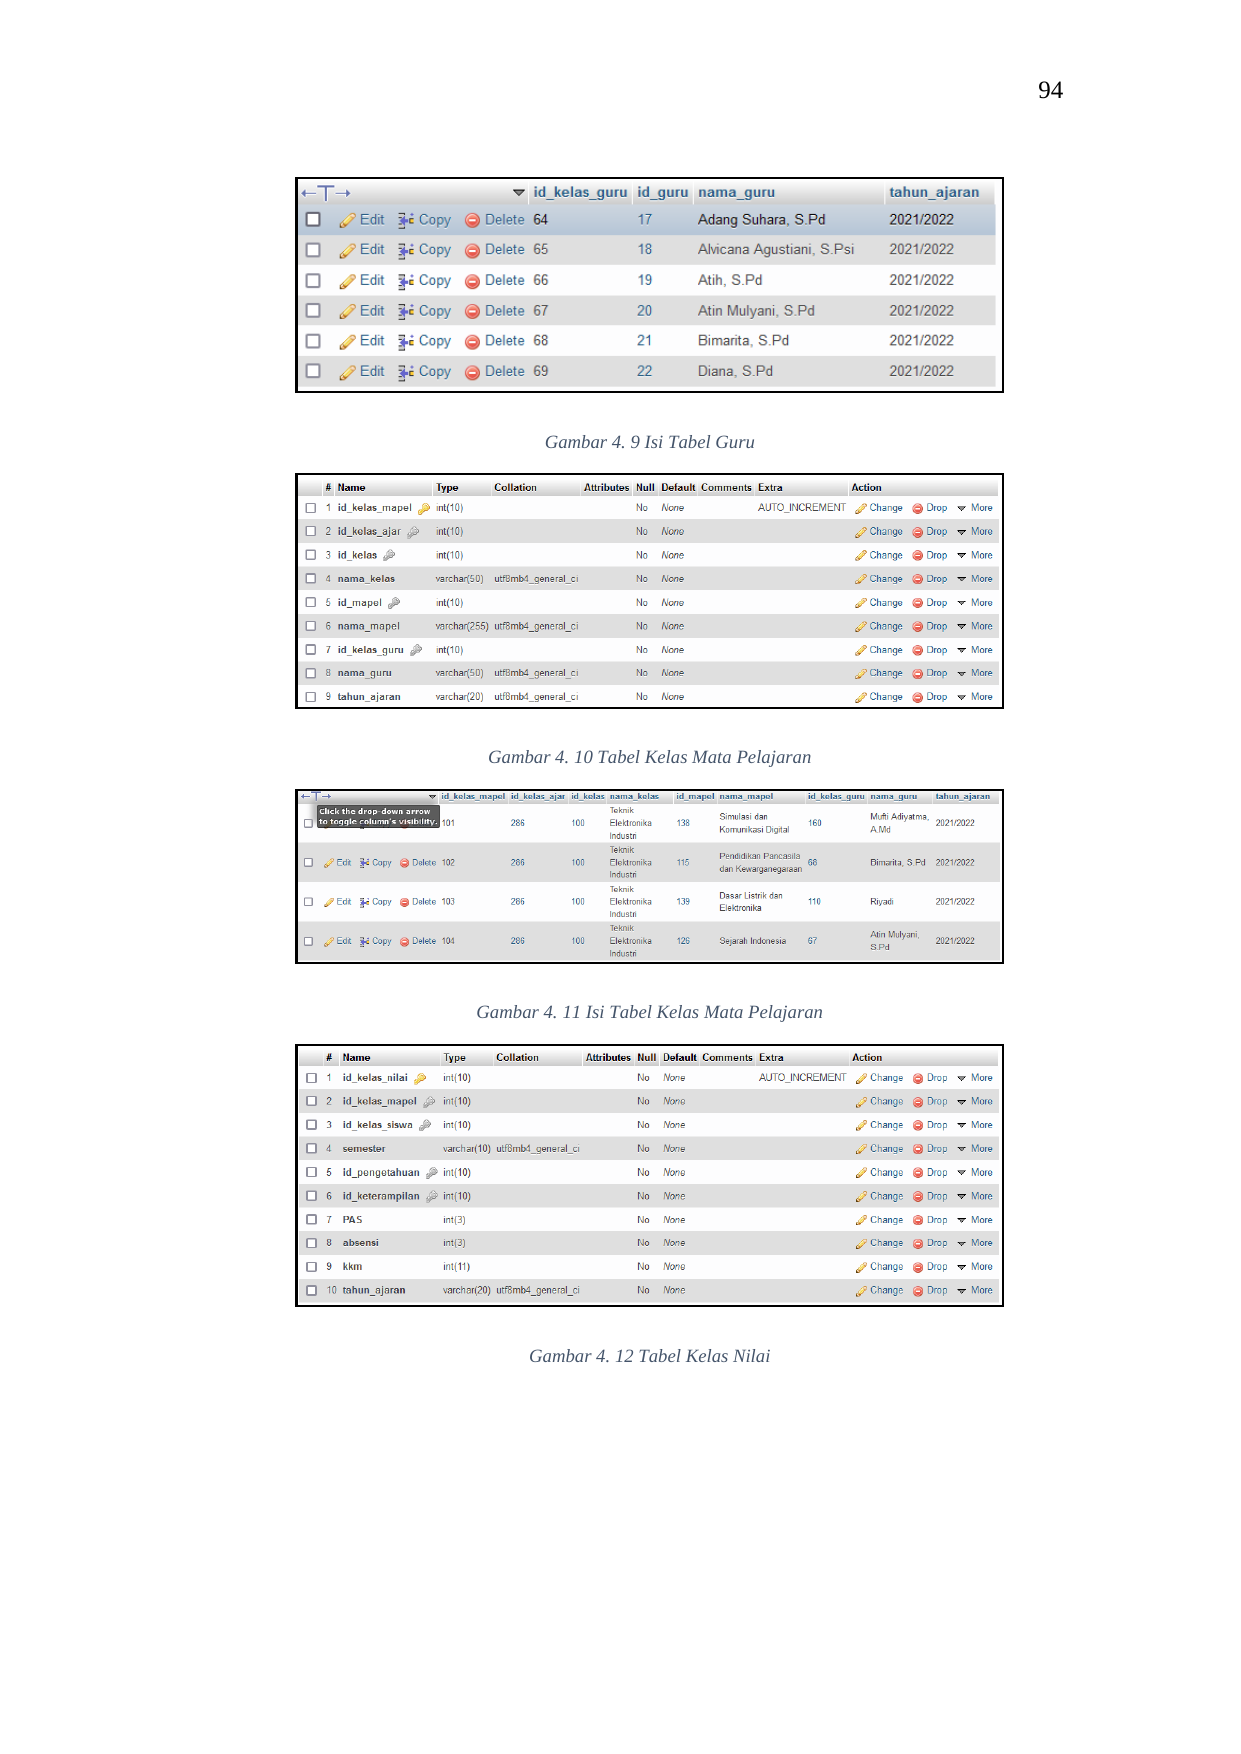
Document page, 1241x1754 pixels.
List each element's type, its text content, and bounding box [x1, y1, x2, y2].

picture [298, 1046, 1002, 1305]
picture [298, 475, 1002, 707]
picture [298, 791, 1002, 962]
picture [298, 179, 1002, 391]
